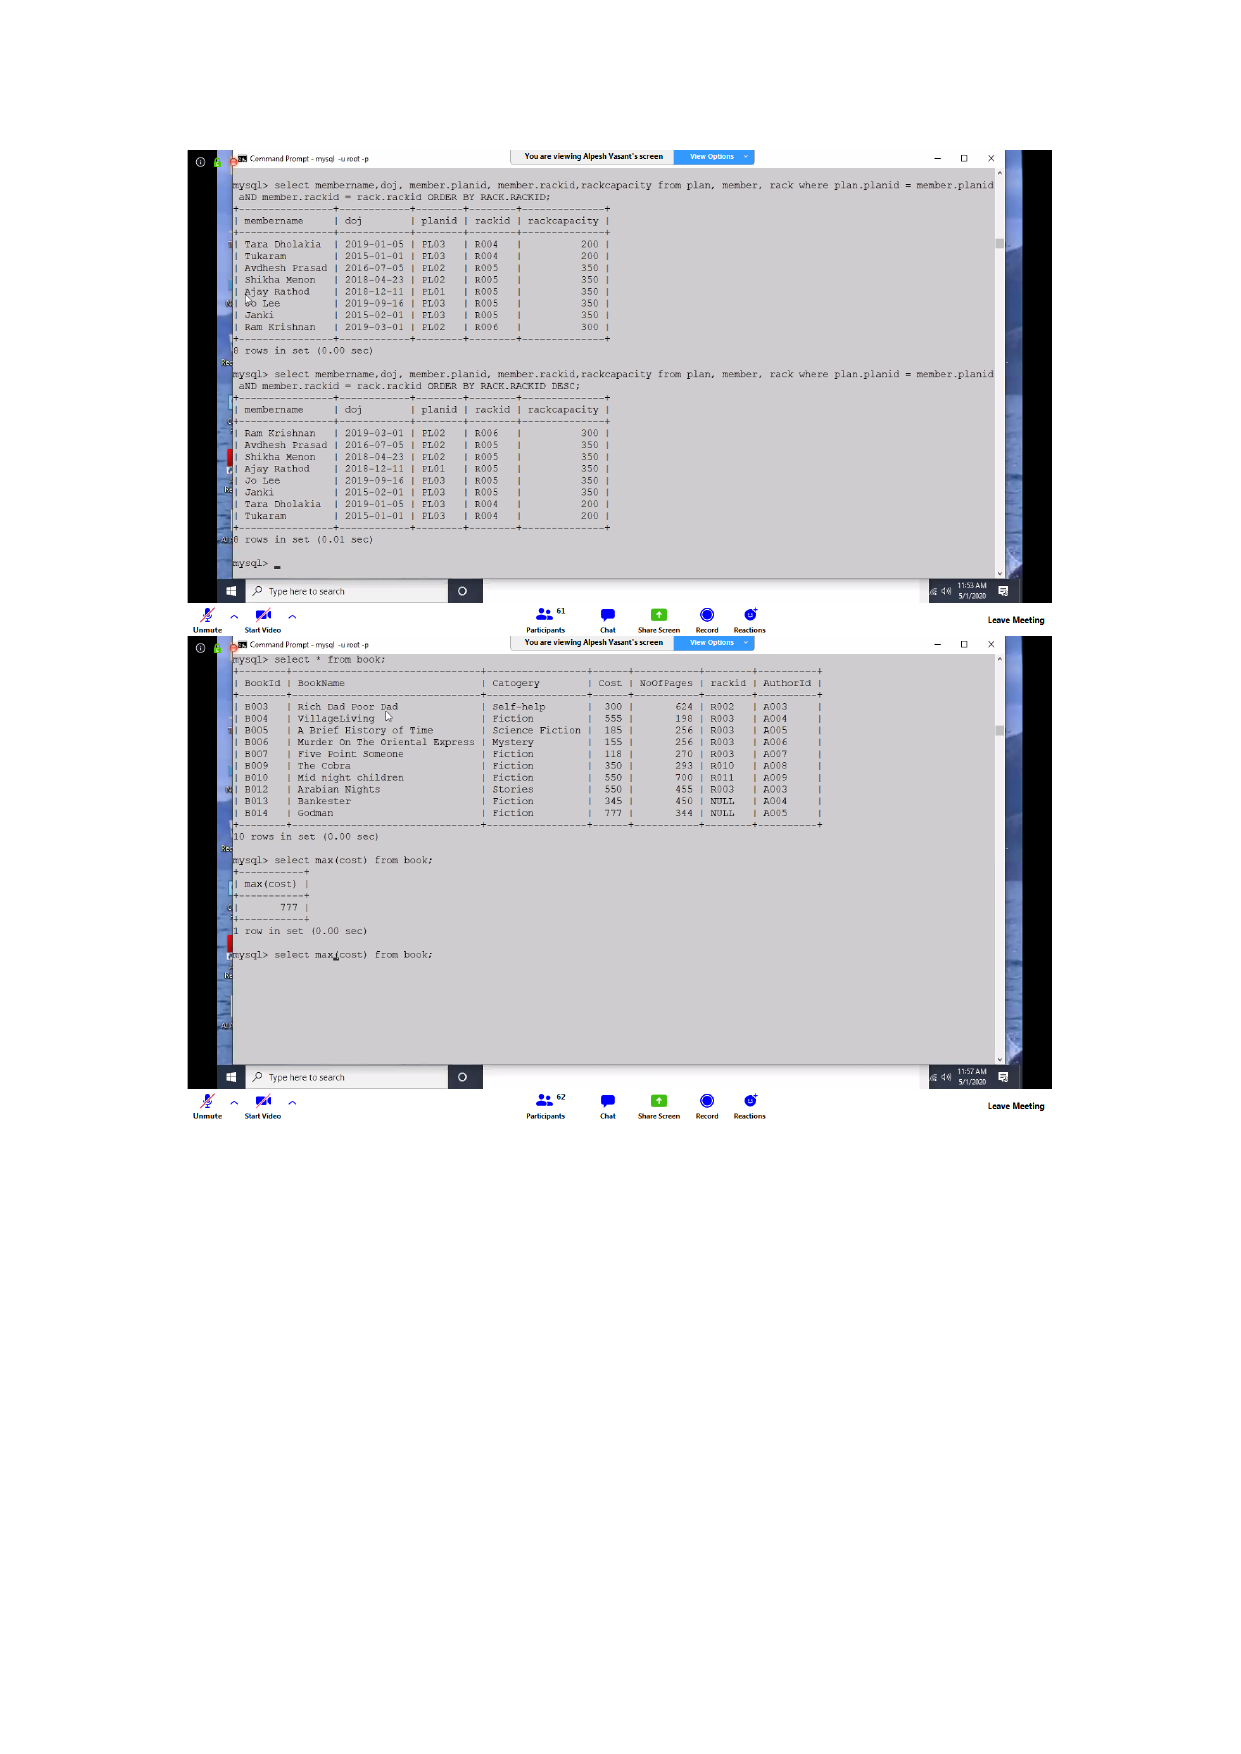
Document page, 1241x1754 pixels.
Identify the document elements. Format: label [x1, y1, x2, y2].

picture [187, 150, 1052, 1122]
